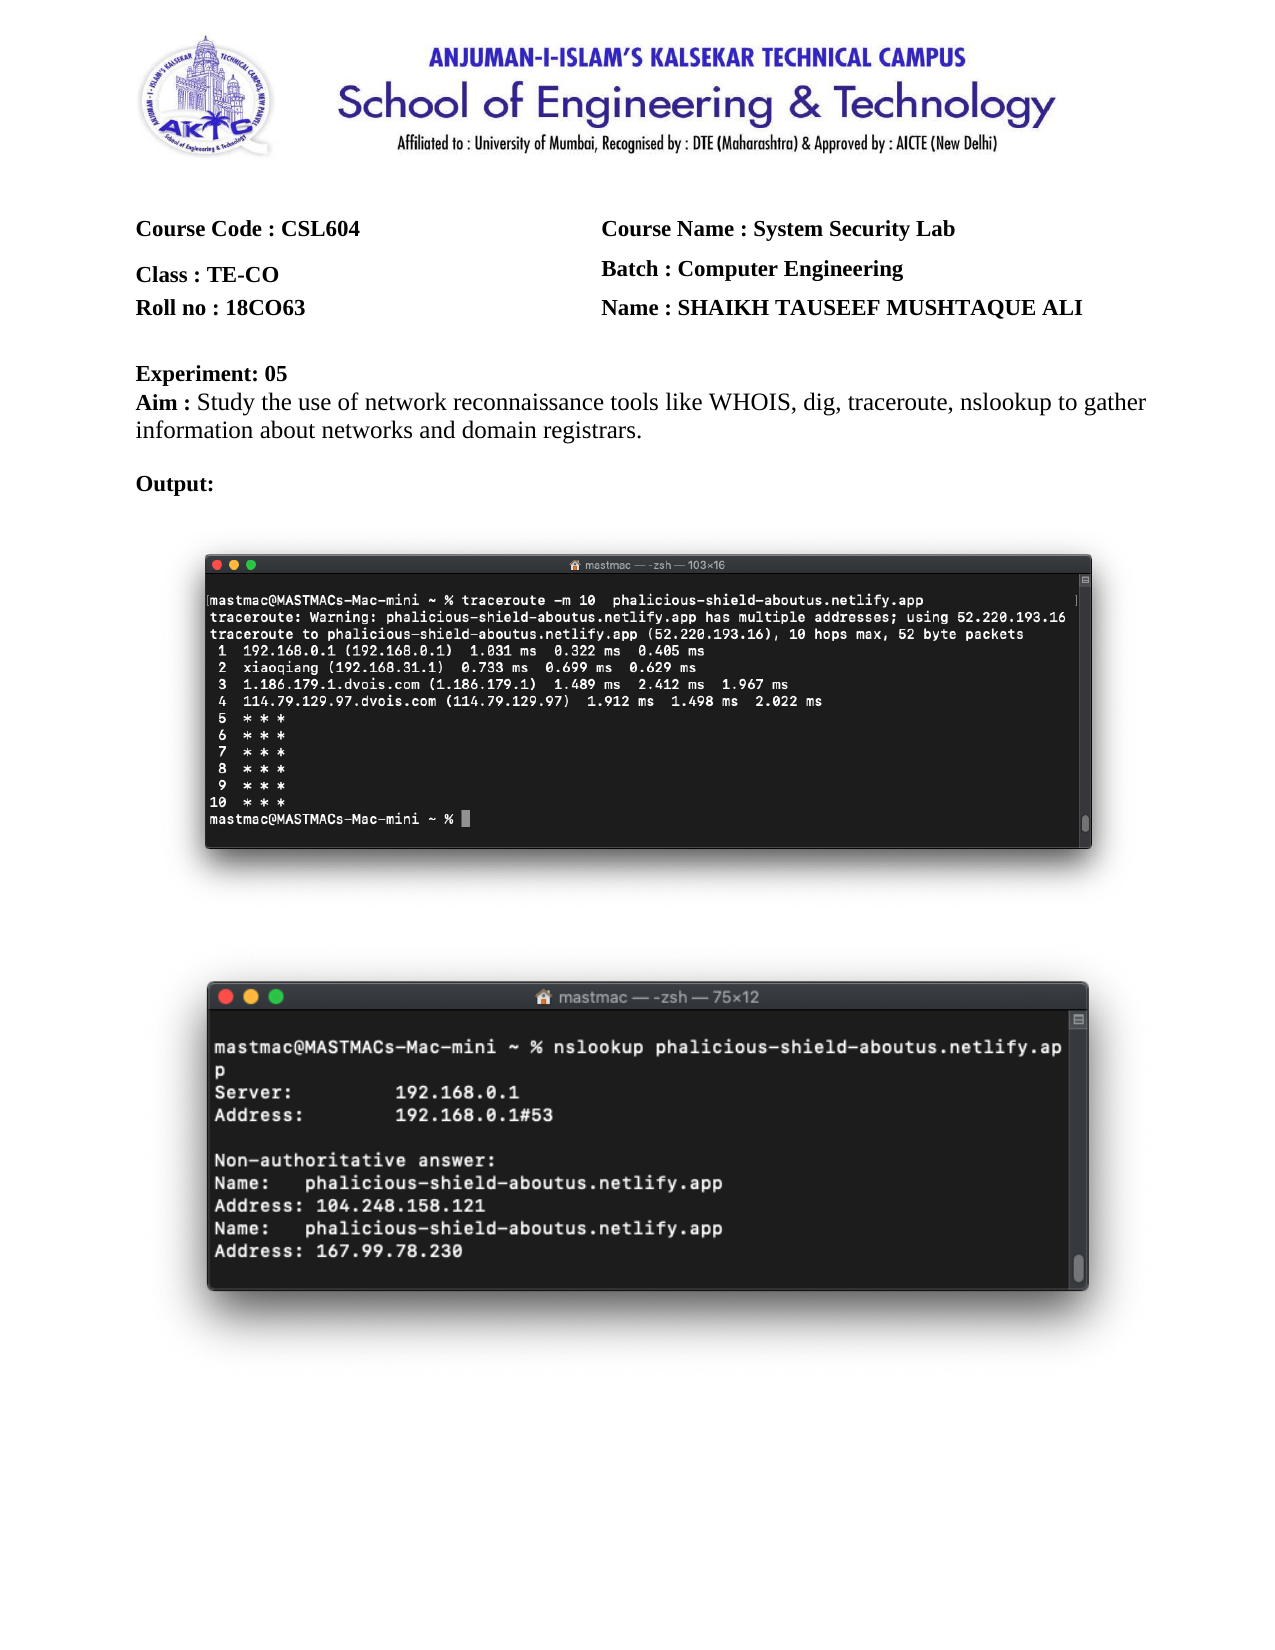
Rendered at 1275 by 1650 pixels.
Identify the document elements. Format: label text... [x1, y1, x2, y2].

table_cell Roll no : 18CO63 [124, 294, 590, 334]
picture [129, 33, 1135, 161]
table_cell Class : TE-CO [124, 255, 590, 294]
picture [138, 935, 1158, 1383]
text Aim : Study the use of network reconnaissance tools like WHOIS, dig, traceroute, nslookup to gather information about networks and domain registrars. [135, 387, 1160, 444]
table_cell Name : SHAIKH TAUSEEF MUSHTAQUE ALI [590, 294, 1162, 334]
picture [158, 523, 1138, 910]
table_header Course Name : System Security Lab [590, 215, 1162, 255]
table_header Course Code : CSL604 [124, 215, 590, 255]
text Experiment: 05 [135, 360, 1160, 387]
text Output: [135, 470, 1160, 497]
table_cell Batch : Computer Engineering [590, 255, 1162, 294]
